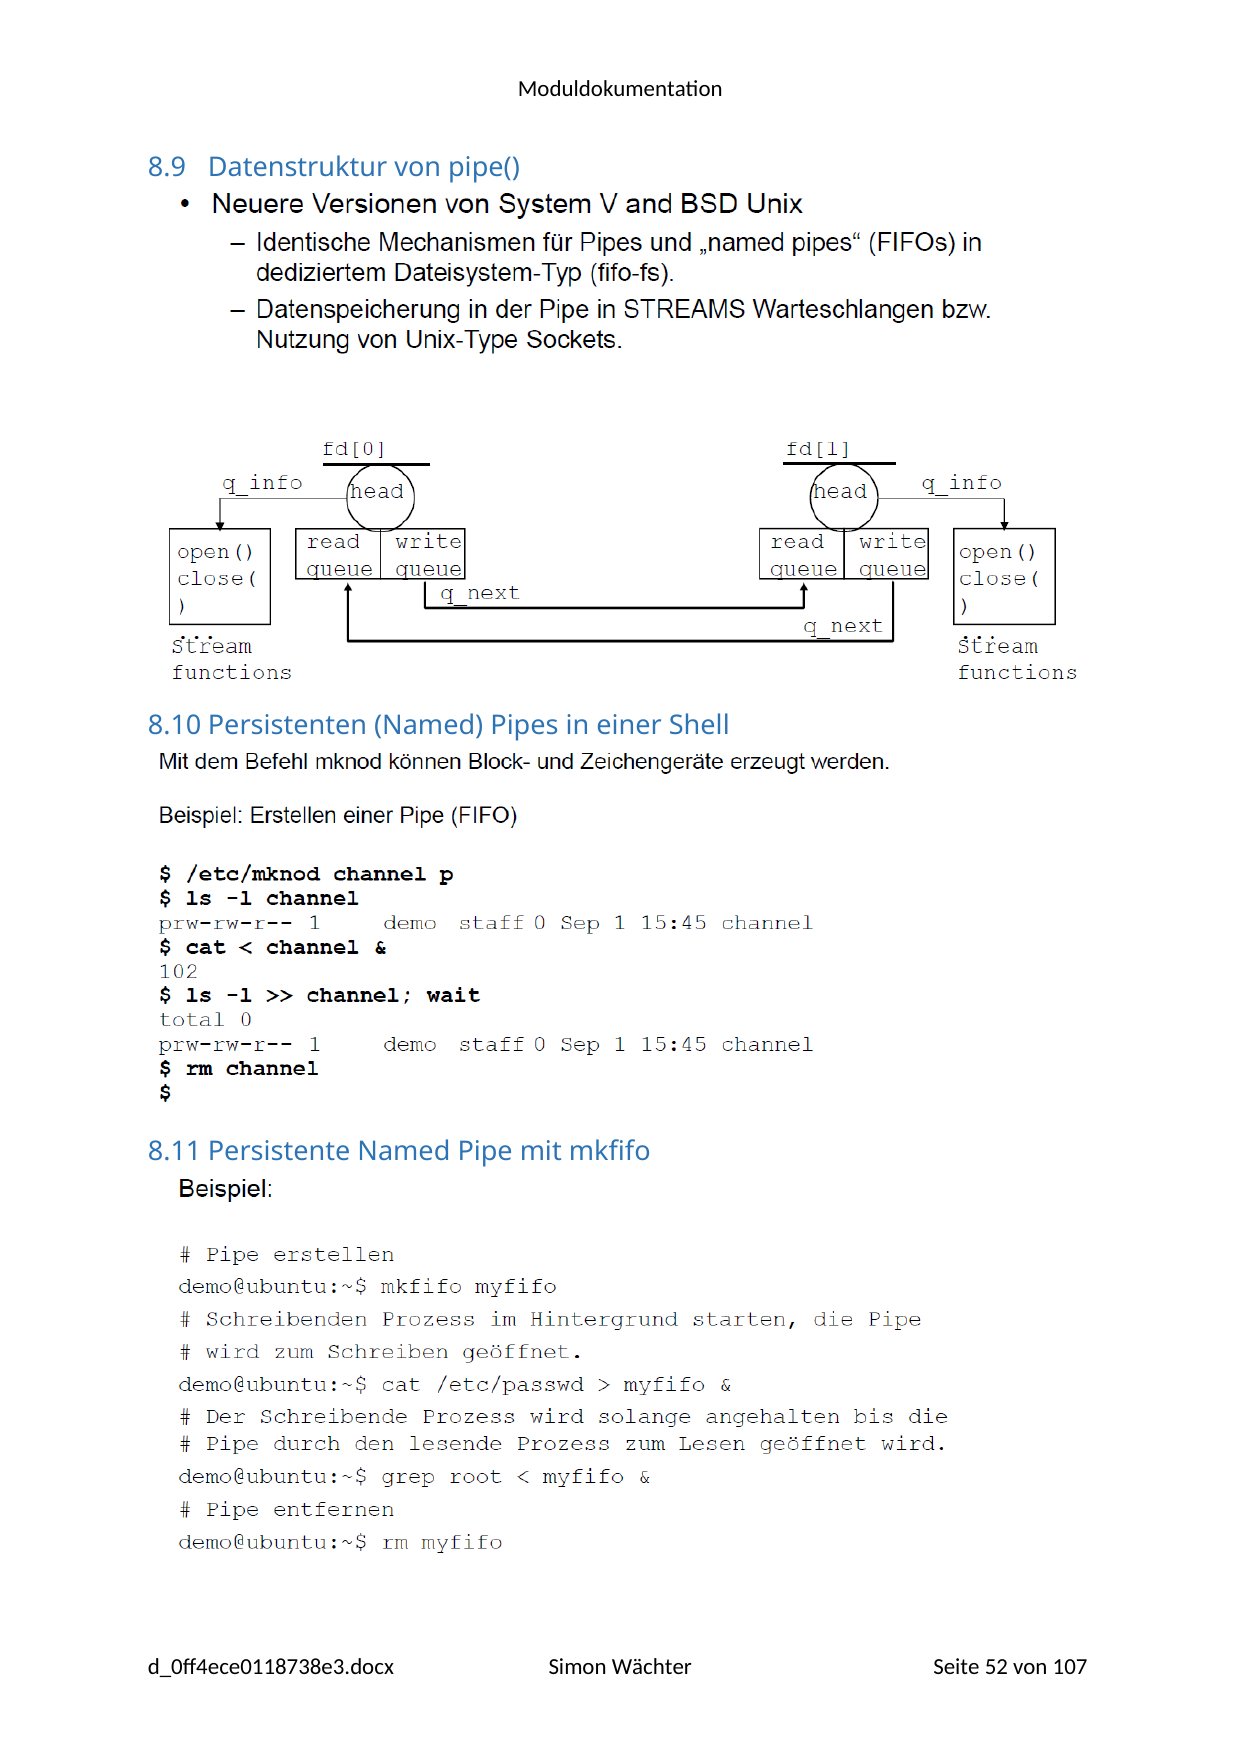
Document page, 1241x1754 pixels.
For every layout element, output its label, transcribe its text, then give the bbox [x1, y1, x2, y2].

picture [147, 745, 985, 1113]
subtitle Persistente Named Pipe mit mkfifo [148, 1132, 1093, 1169]
picture [147, 1171, 993, 1558]
subtitle Datenstruktur von pipe() [148, 148, 1093, 184]
picture [147, 187, 1093, 687]
subtitle Persistenten (Named) Pipes in einer Shell [148, 706, 1093, 743]
